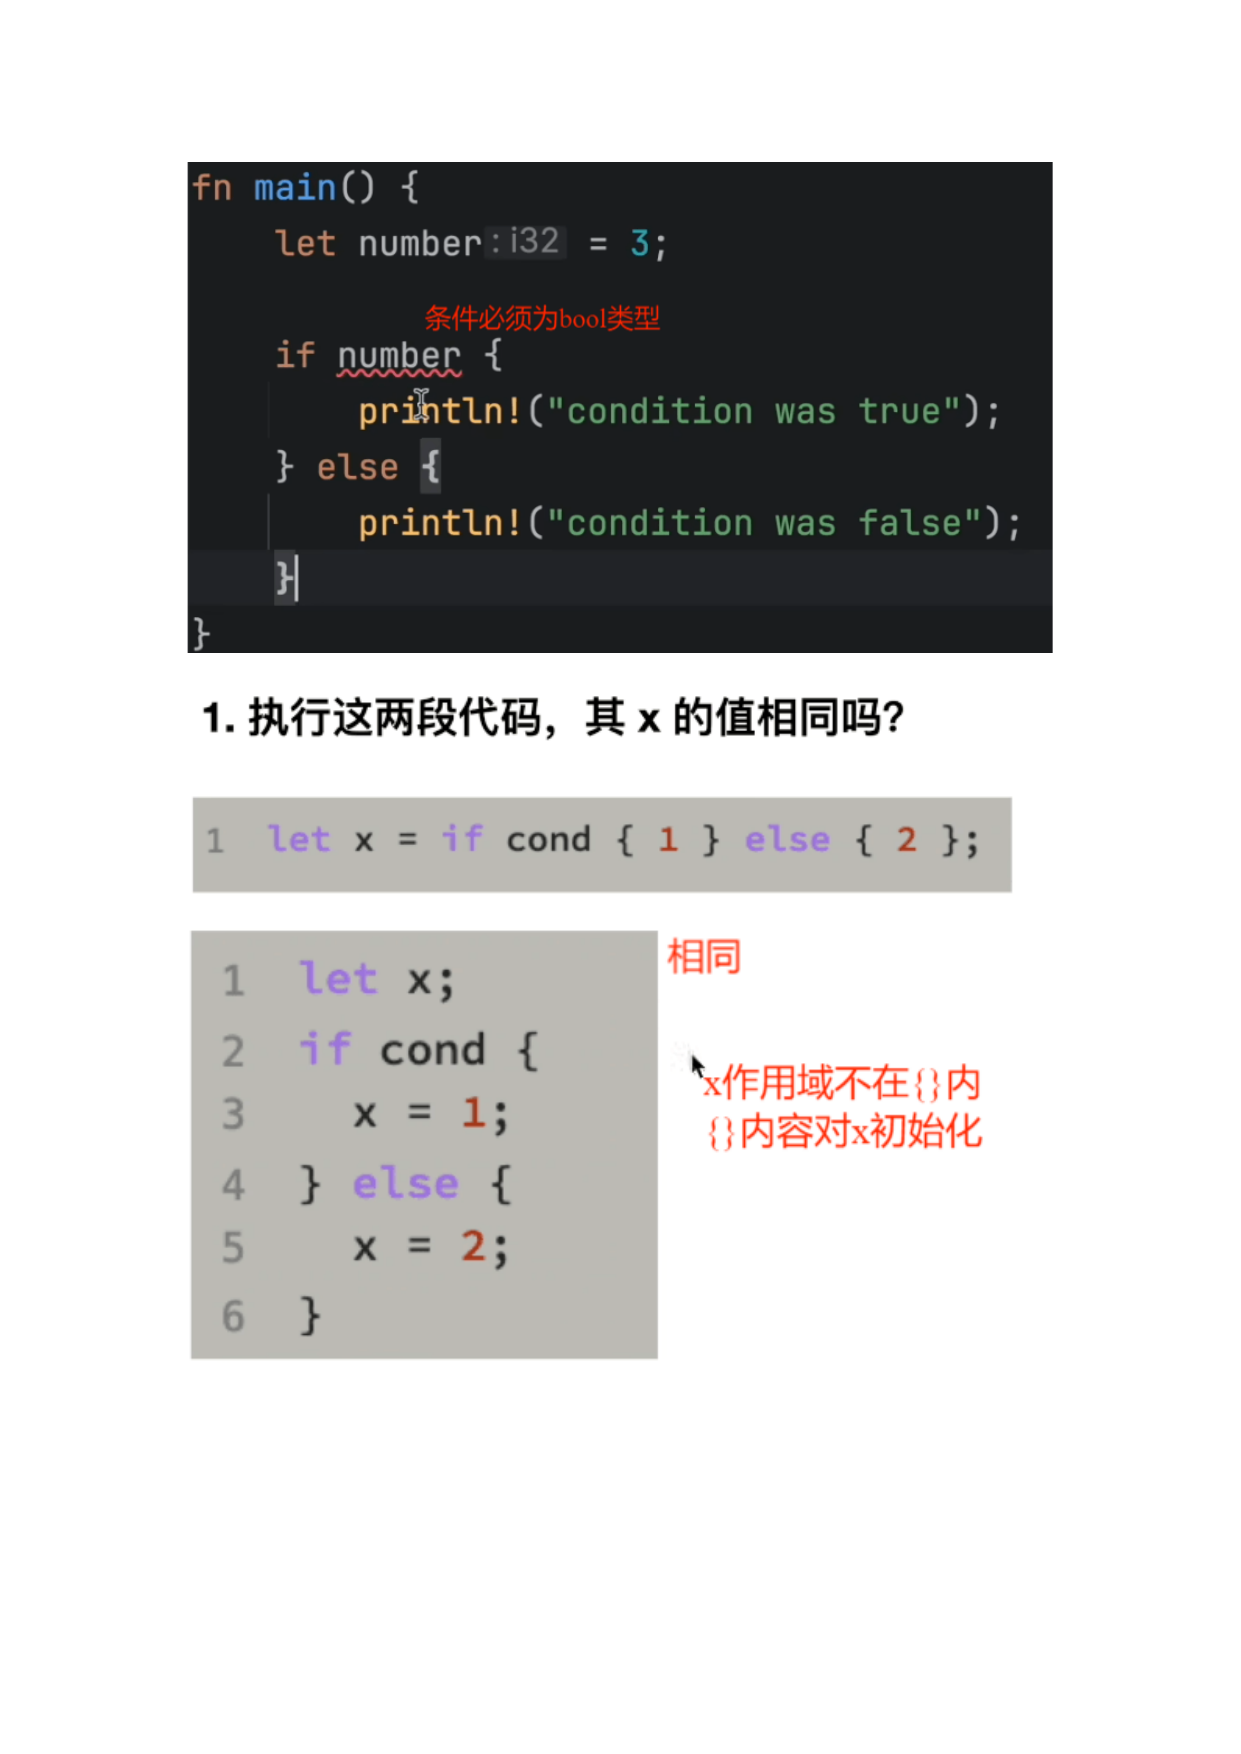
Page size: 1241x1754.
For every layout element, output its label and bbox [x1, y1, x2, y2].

picture [187, 682, 1053, 1398]
picture [187, 162, 1053, 653]
